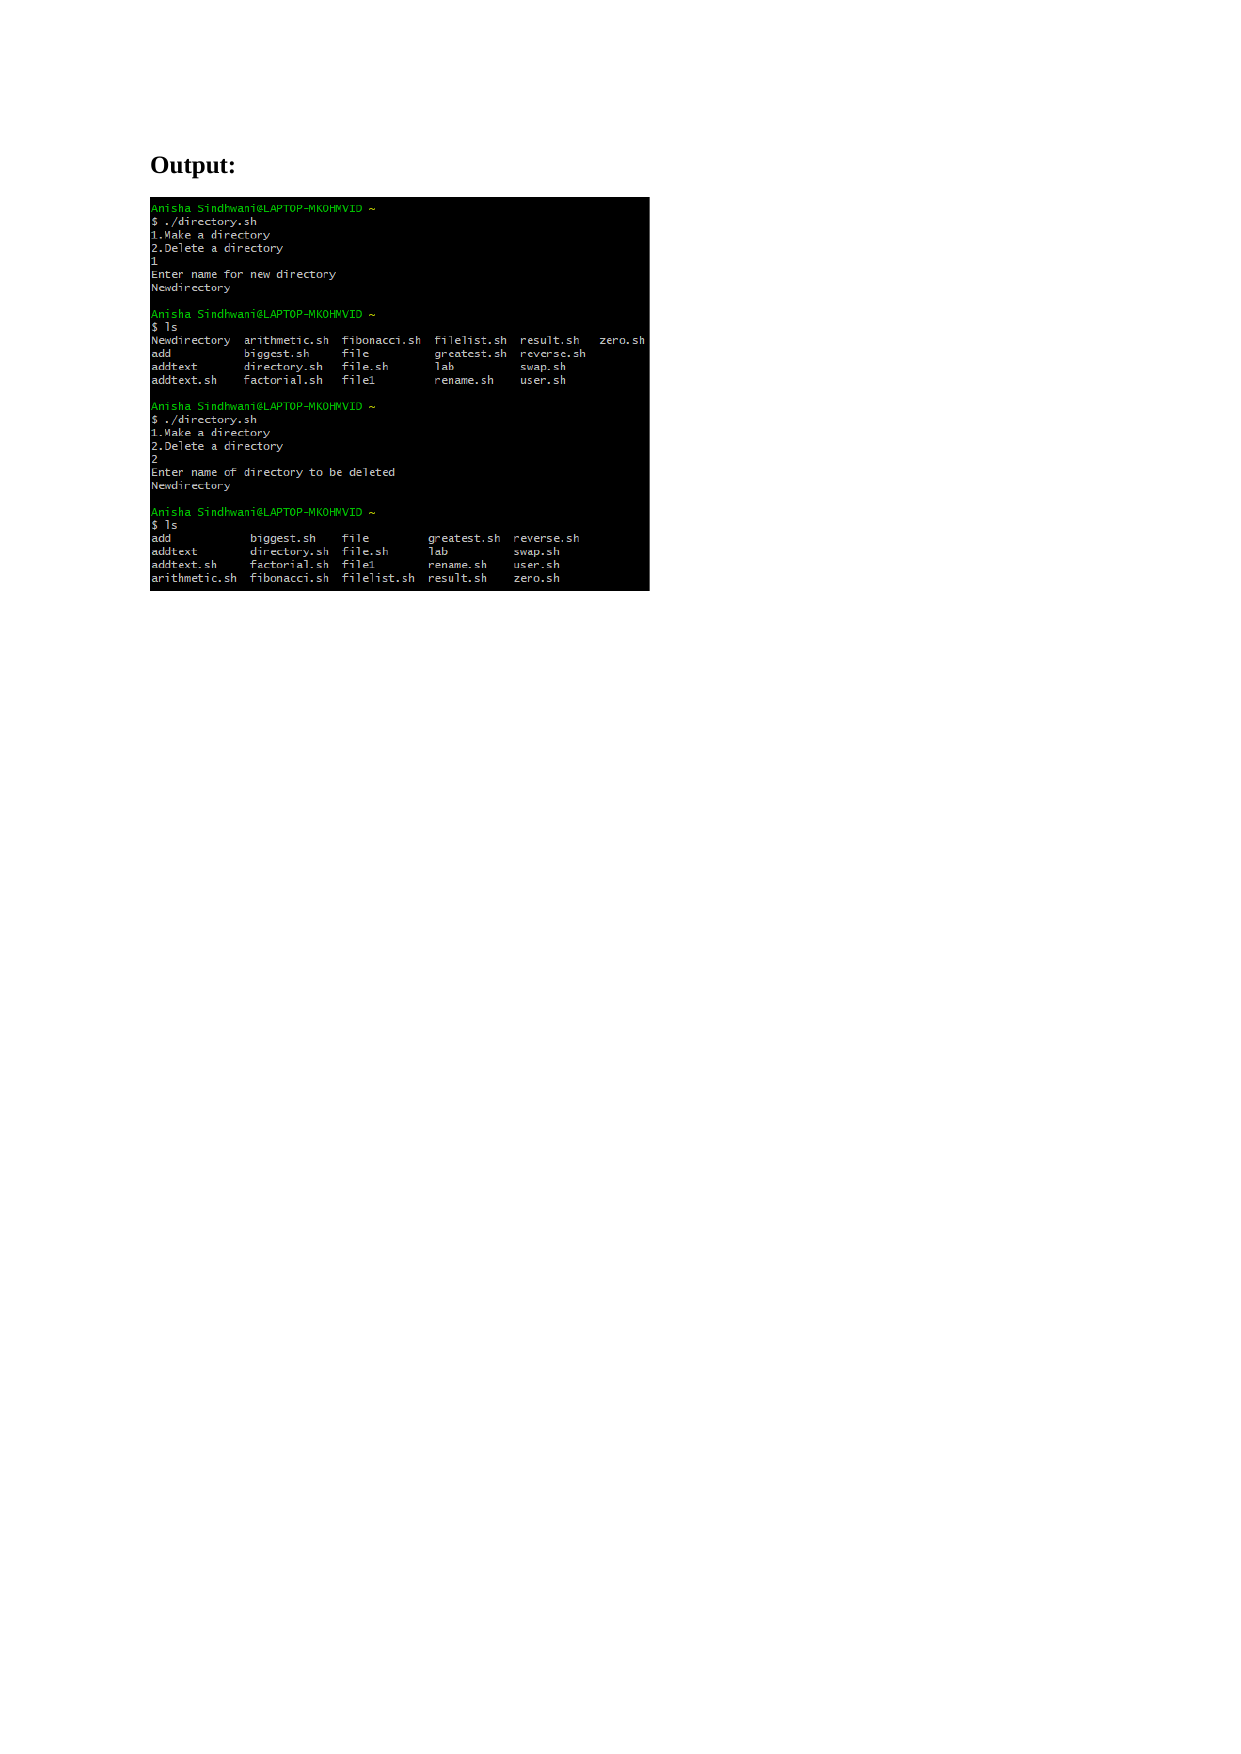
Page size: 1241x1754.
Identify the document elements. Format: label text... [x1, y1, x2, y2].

picture [150, 197, 650, 591]
text Output: [150, 150, 1090, 179]
